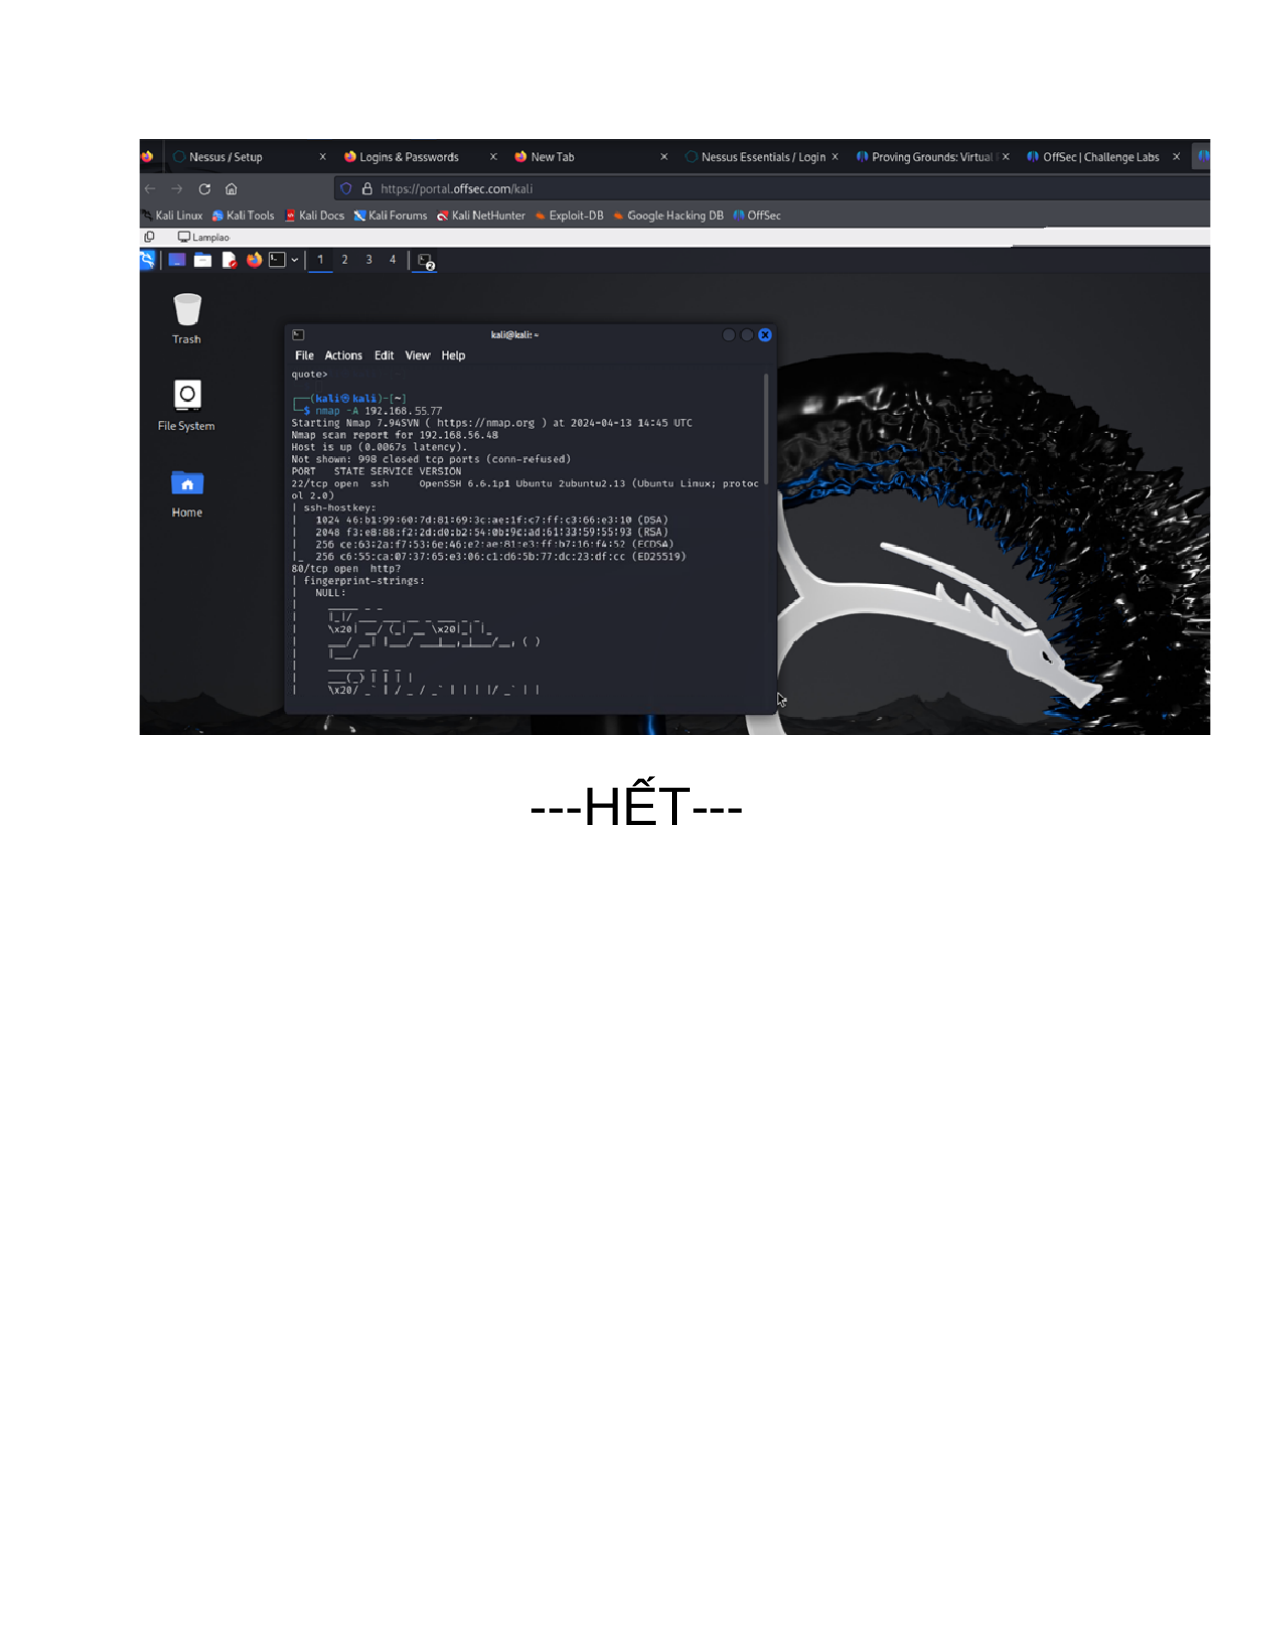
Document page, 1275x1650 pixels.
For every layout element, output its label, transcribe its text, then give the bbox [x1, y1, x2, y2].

picture [139, 139, 1211, 735]
text ---HẾT--- [139, 774, 1136, 836]
